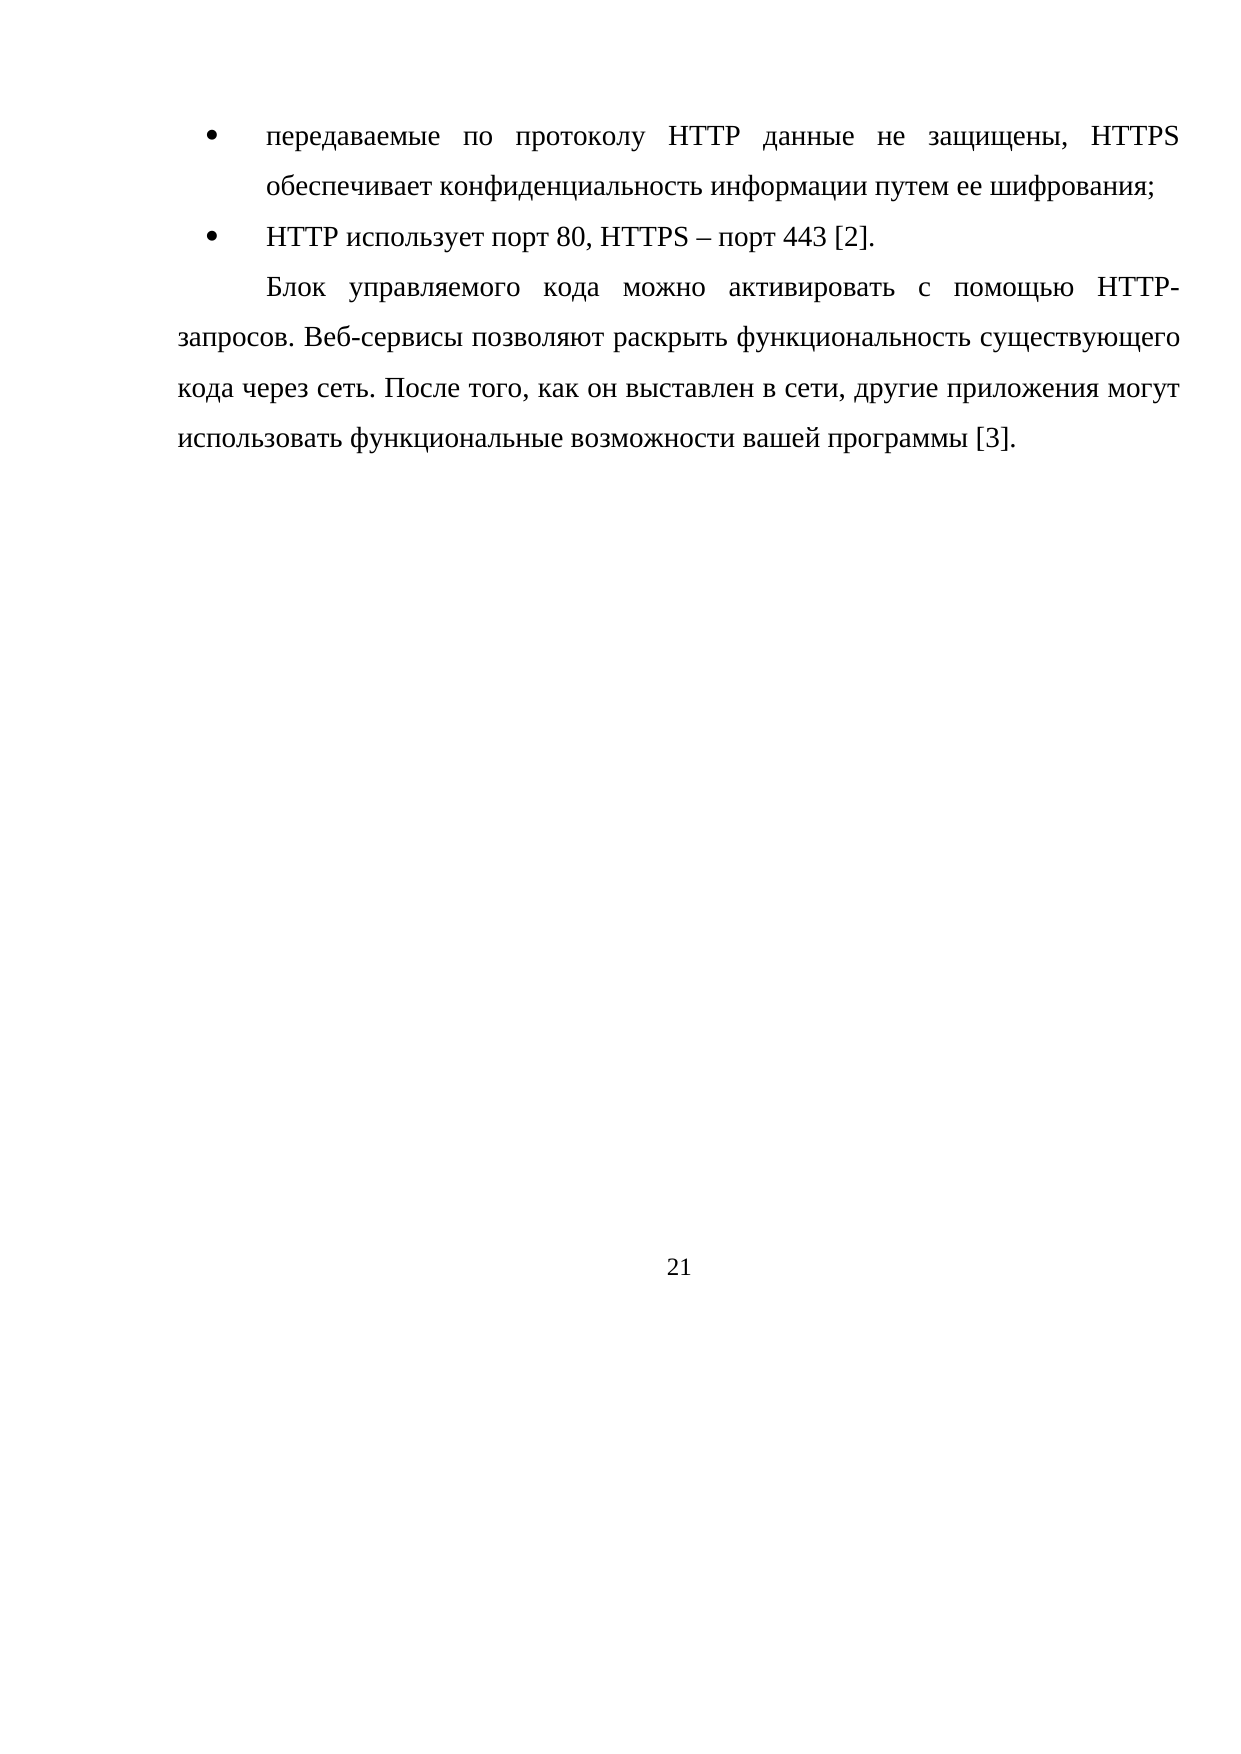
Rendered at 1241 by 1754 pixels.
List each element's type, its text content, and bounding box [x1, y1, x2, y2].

text передаваемые по протоколу HTTP данные не защищены, HTTPS обеспечивает конфиденциальность информации путем ее шифрования; [207, 118, 1181, 202]
text HTTP использует порт 80, HTTPS – порт 443 [2]. [207, 219, 1181, 252]
text Блок управляемого кода можно активировать с помощью HTTP-запросов. Веб-сервисы позволяют раскрыть функциональность существующего кода через сеть. После того, как он выставлен в сети, другие приложения могут использовать функциональные возможности вашей программы [3]. [177, 269, 1181, 454]
